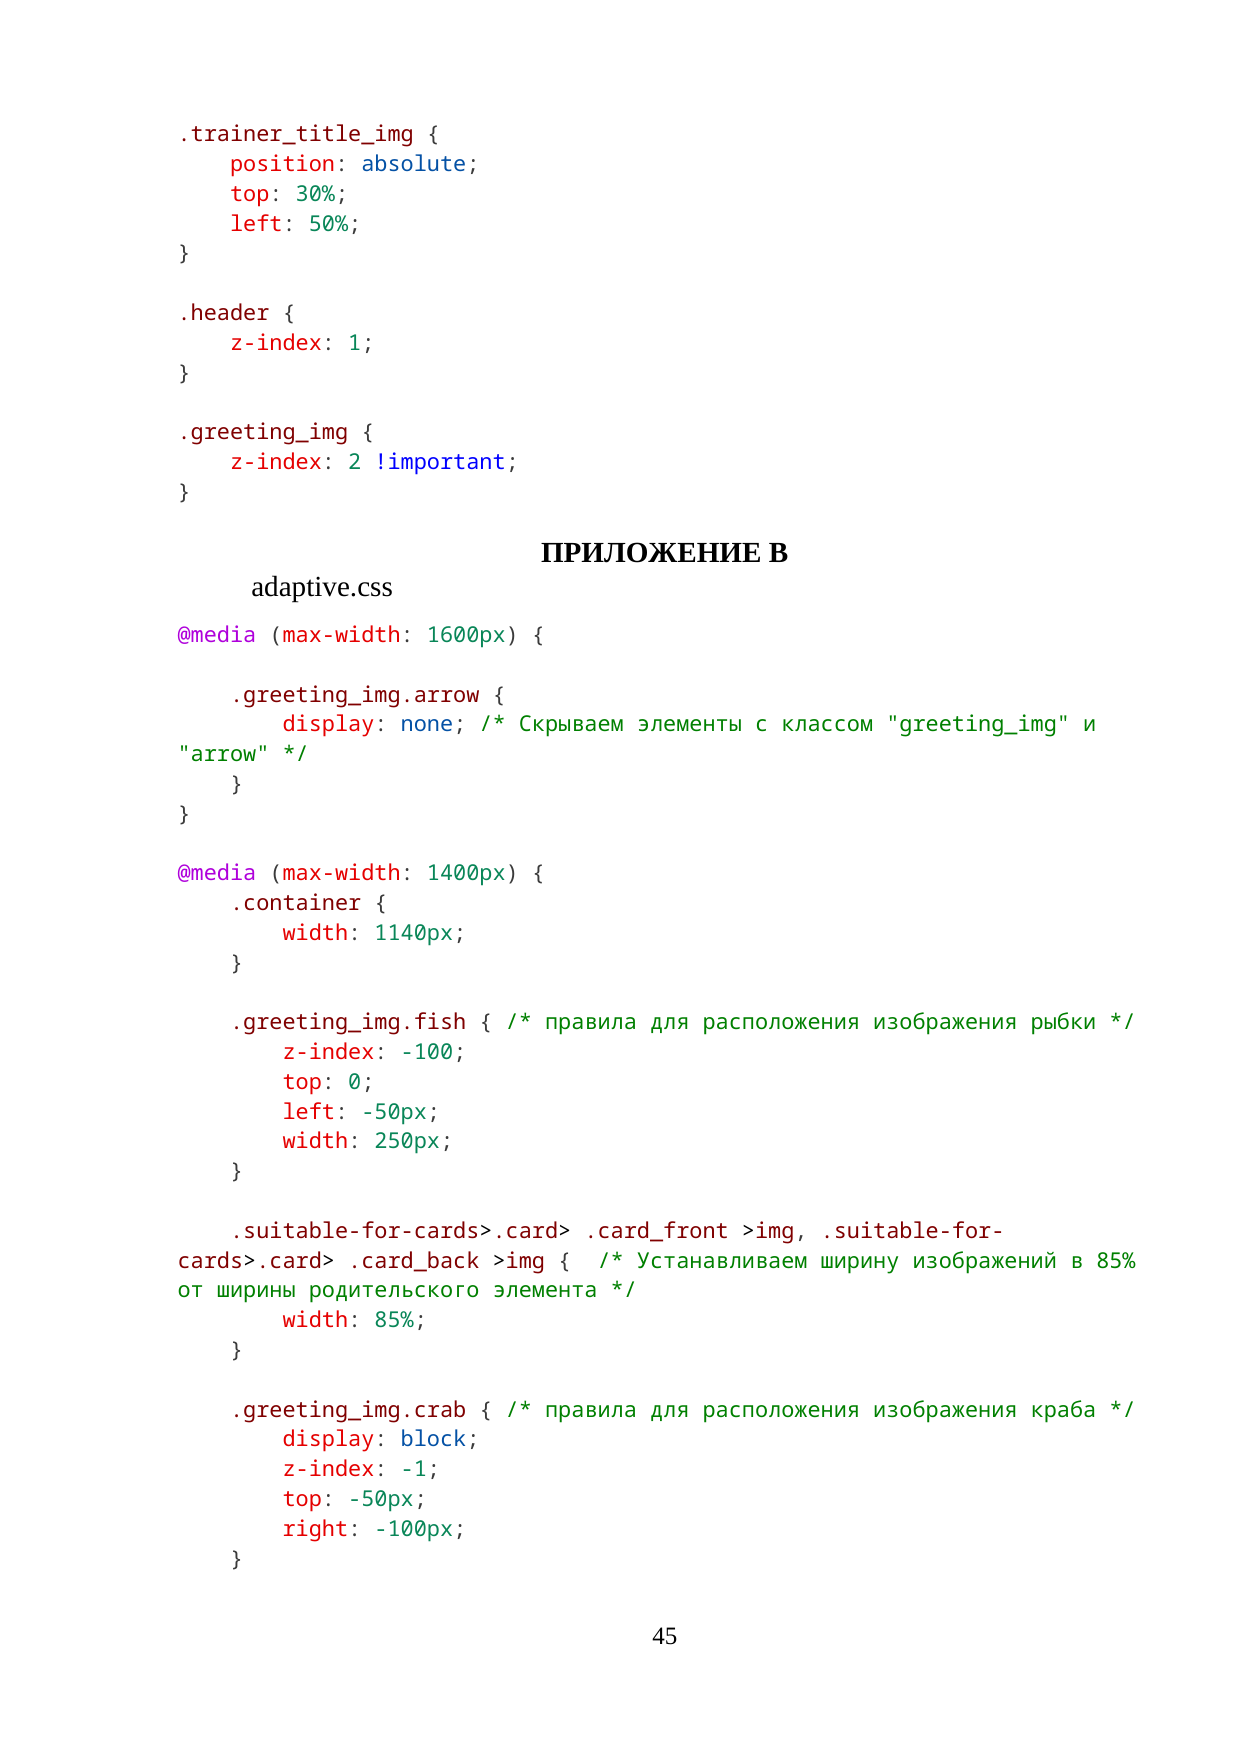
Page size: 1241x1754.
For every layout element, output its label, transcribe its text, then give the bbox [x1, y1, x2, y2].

text @media (max-width: 1600px) { [177, 619, 1152, 649]
text .suitable-for-cards>.card> .card_front >img, .suitable-for-cards>.card> .card_back >img { /* Устанавливаем ширину изображений в 85% от ширины родительского элемента */ [177, 1215, 1152, 1304]
text .container { [177, 887, 1152, 917]
text } [177, 356, 1152, 386]
text width: 250px; [177, 1126, 1152, 1155]
text top: 0; [177, 1066, 1152, 1096]
text .greeting_img { [177, 416, 1152, 446]
text adaptive.css [177, 569, 1152, 602]
text } [177, 237, 1152, 267]
text z-index: -1; [177, 1453, 1152, 1483]
text .header { [177, 297, 1152, 327]
text width: 85%; [177, 1304, 1152, 1334]
text z-index: -100; [177, 1036, 1152, 1066]
text top: -50px; [177, 1483, 1152, 1513]
text } [177, 768, 1152, 798]
text display: none; /* Скрываем элементы с классом "greeting_img" и "arrow" */ [177, 708, 1152, 768]
text } [177, 1543, 1152, 1572]
text .greeting_img.crab { /* правила для расположения изображения краба */ [177, 1394, 1152, 1423]
text } [177, 1155, 1152, 1185]
text z-index: 1; [177, 327, 1152, 356]
text display: block; [177, 1423, 1152, 1453]
subtitle ПРИЛОЖЕНИЕ В [177, 535, 1152, 569]
text position: absolute; [177, 148, 1152, 178]
text top: 30%; [177, 178, 1152, 207]
text @media (max-width: 1400px) { [177, 857, 1152, 887]
text } [177, 798, 1152, 828]
text width: 1140px; [177, 917, 1152, 947]
text } [177, 476, 1152, 505]
text right: -100px; [177, 1513, 1152, 1543]
text left: 50%; [177, 207, 1152, 237]
text } [177, 1334, 1152, 1364]
text left: -50px; [177, 1096, 1152, 1126]
text } [177, 947, 1152, 977]
text .greeting_img.arrow { [177, 679, 1152, 708]
text z-index: 2 !important; [177, 446, 1152, 476]
text .greeting_img.fish { /* правила для расположения изображения рыбки */ [177, 1006, 1152, 1036]
text .trainer_title_img { [177, 118, 1152, 148]
